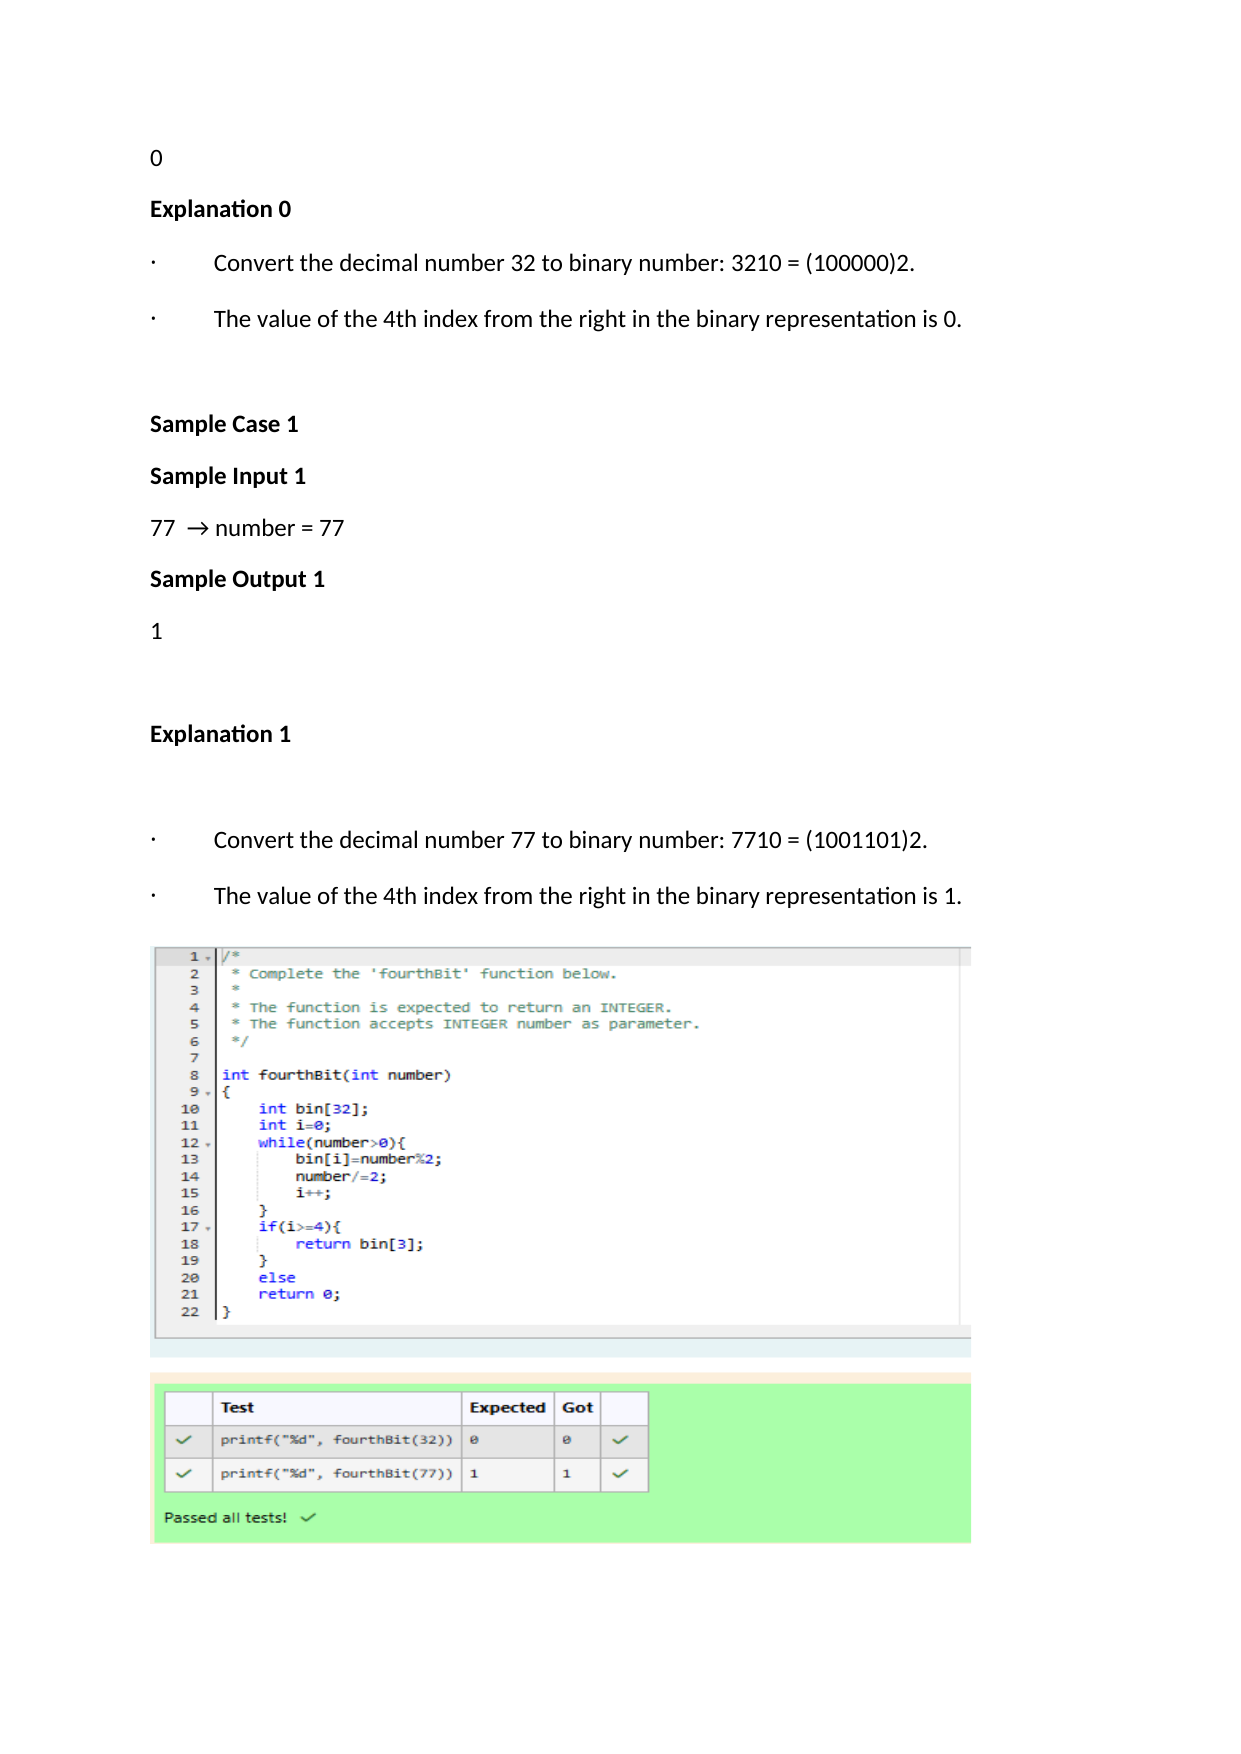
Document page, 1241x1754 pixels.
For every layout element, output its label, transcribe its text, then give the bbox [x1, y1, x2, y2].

text Sample Input 1 [150, 460, 1128, 491]
text Explanation 0 [150, 193, 1128, 224]
list The value of the 4th index from the right in the binary representation is 1. [150, 877, 1128, 912]
text 1 [150, 615, 1128, 646]
list The value of the 4th index from the right in the binary representation is 0. [150, 301, 1128, 335]
text Explanation 1 [150, 718, 1128, 749]
text 0 [150, 142, 1128, 172]
list Convert the decimal number 77 to binary number: 7710 = (1001101)2. [150, 822, 1128, 856]
text Sample Case 1 [150, 408, 1128, 439]
list Convert the decimal number 32 to binary number: 3210 = (100000)2. [150, 245, 1128, 279]
text 77 → number = 77 [150, 512, 1128, 542]
text Sample Output 1 [150, 563, 1128, 594]
picture [150, 946, 972, 1544]
